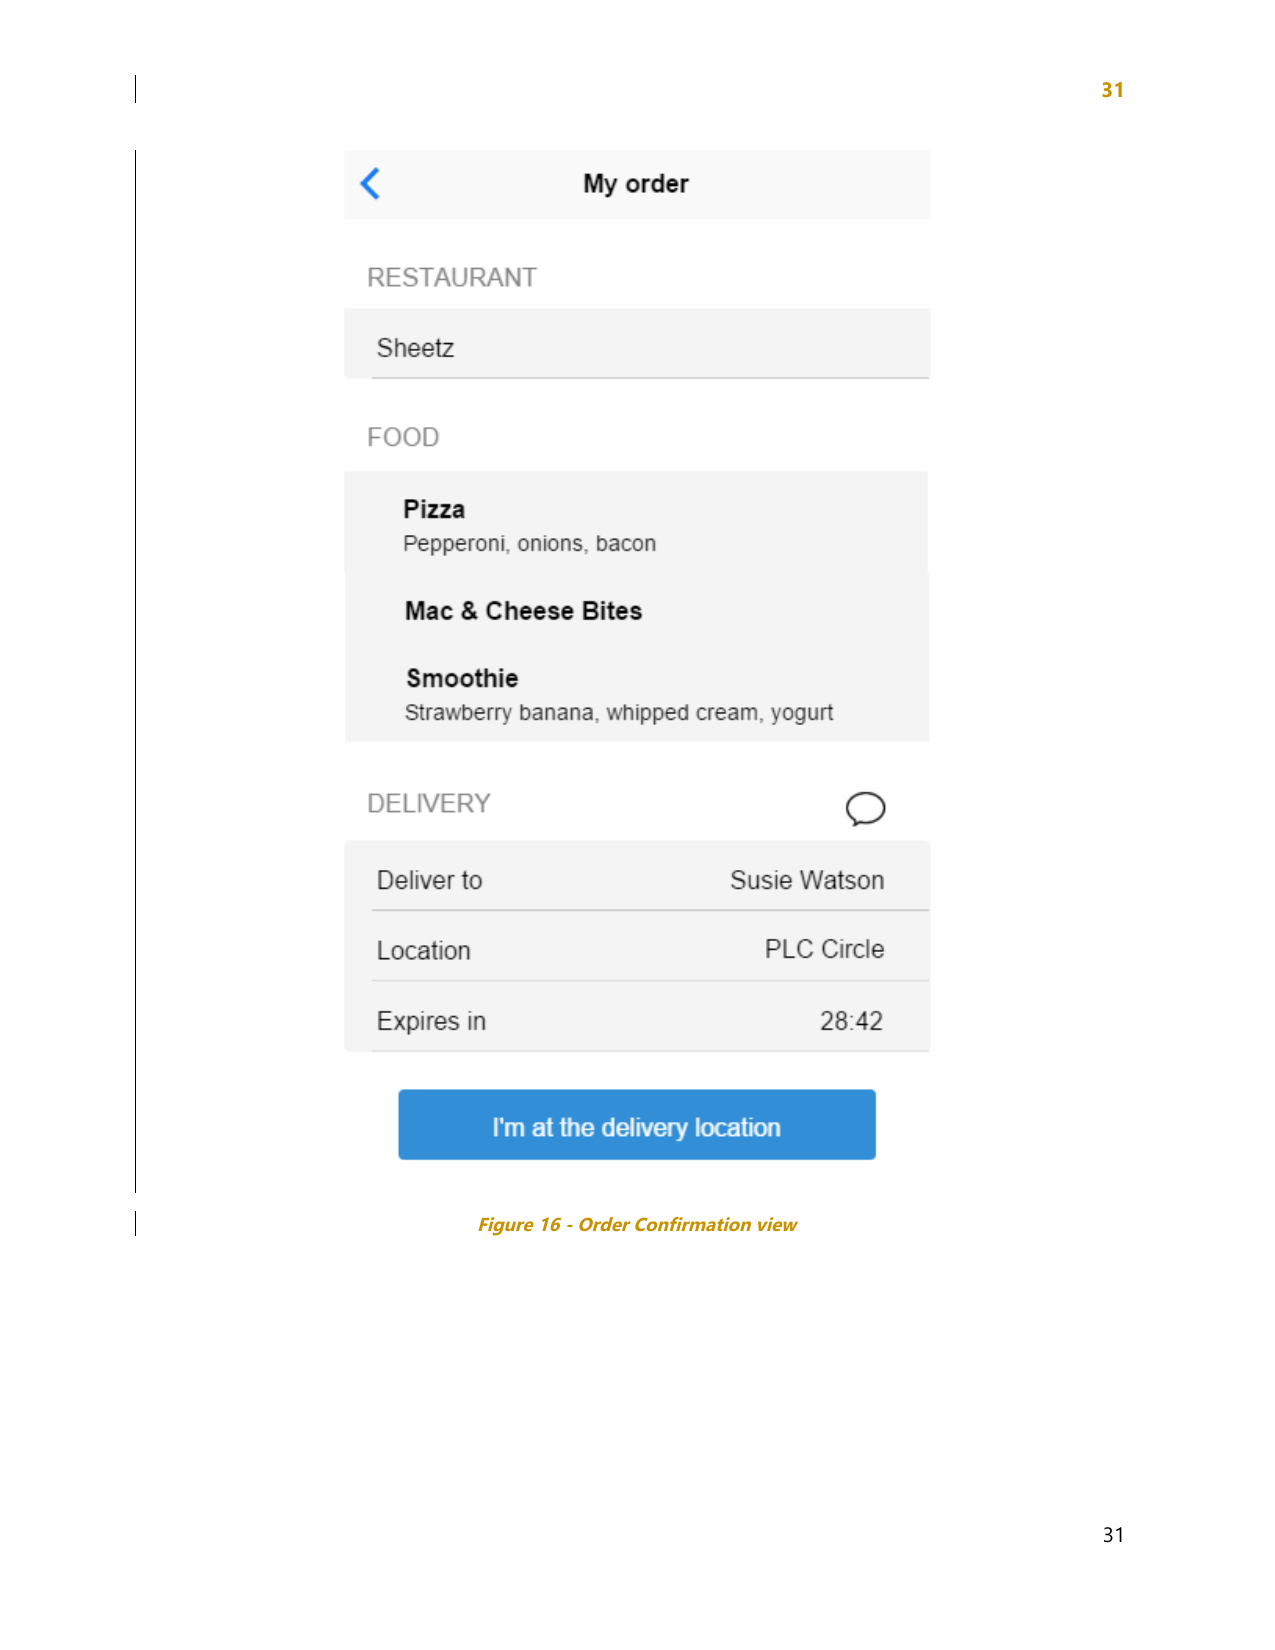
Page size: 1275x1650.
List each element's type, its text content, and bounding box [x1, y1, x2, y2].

text Figure 16 - Order Confirmation view [150, 1211, 1125, 1236]
picture [344, 150, 931, 1193]
